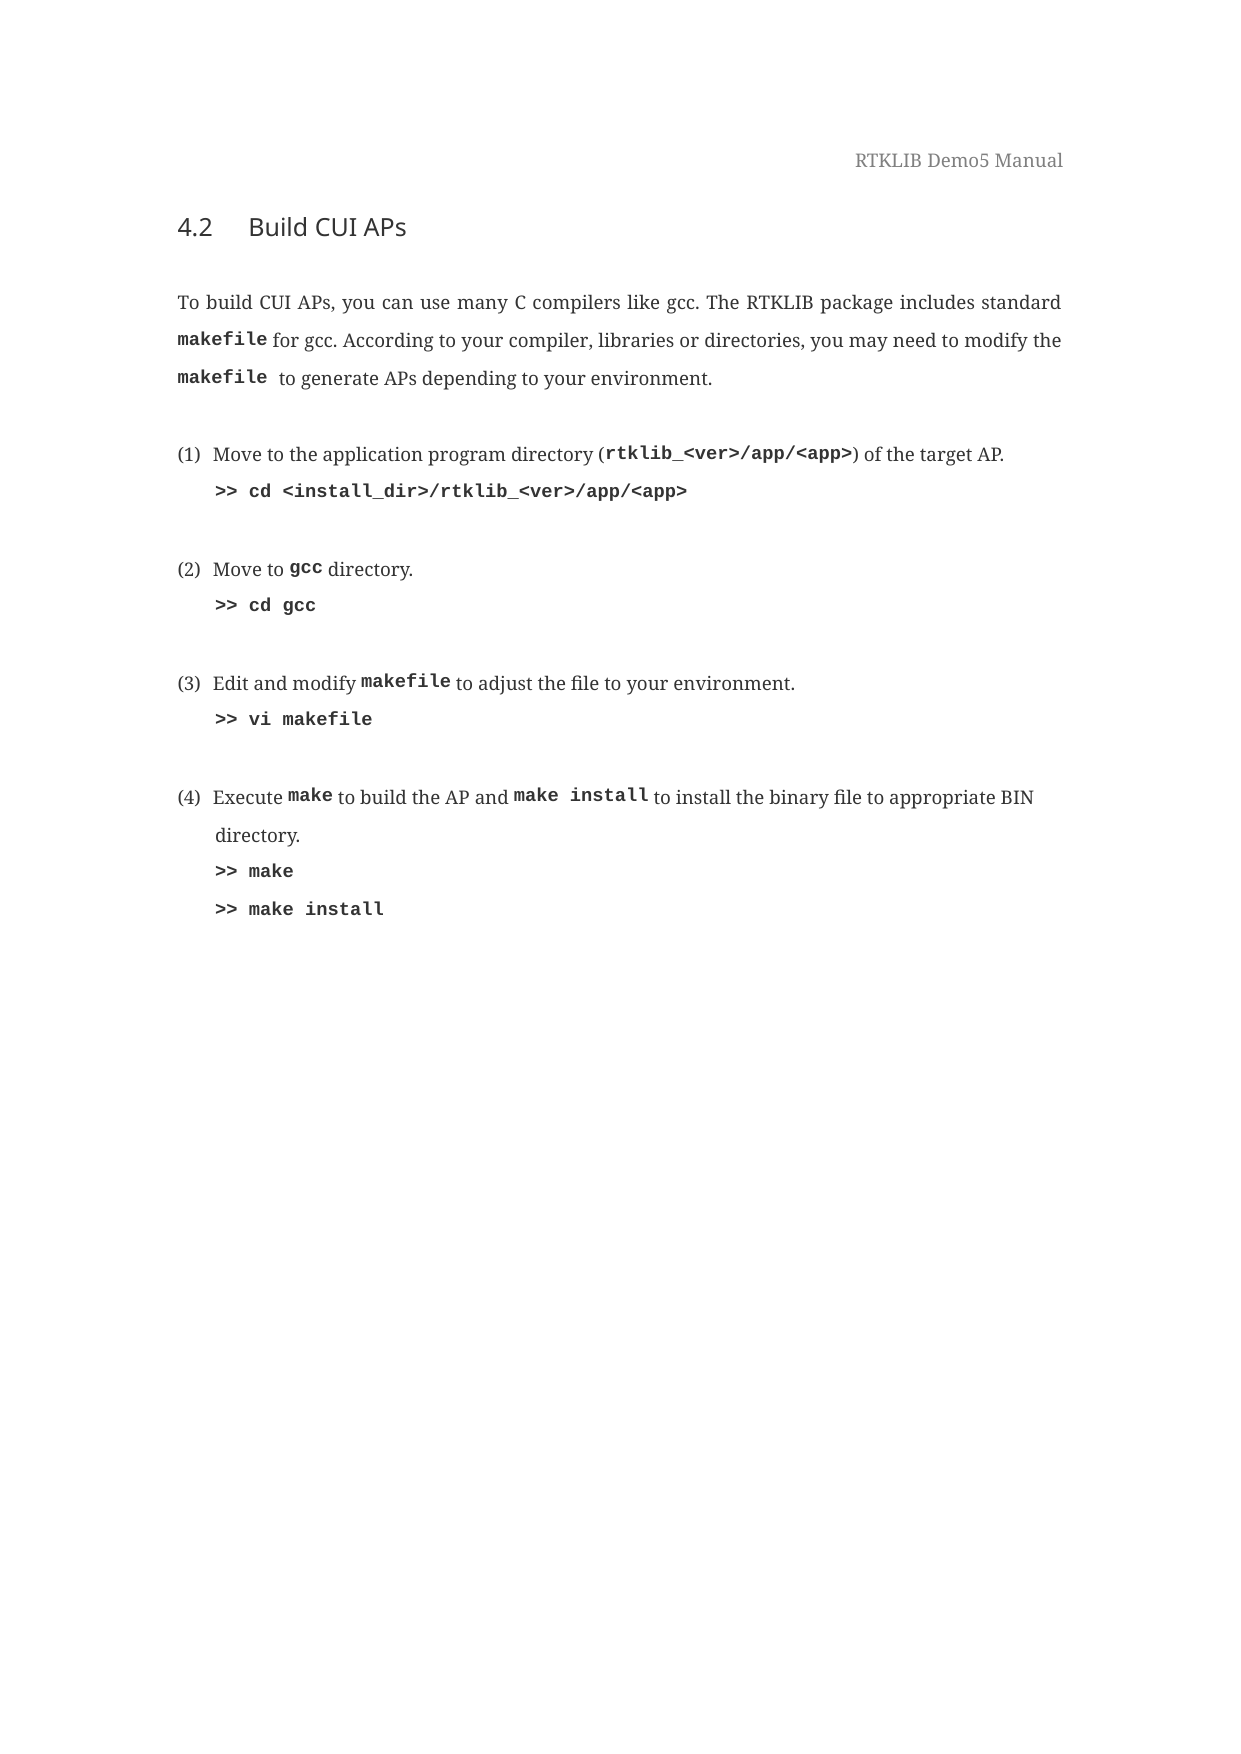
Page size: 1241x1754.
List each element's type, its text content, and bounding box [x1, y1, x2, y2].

subtitle 4.2 Build CUI APs [177, 207, 1063, 245]
list Execute make to build the AP and make install to install the binary file to appropriate BIN directory. >> make >> make install [177, 778, 1063, 930]
list Edit and modify makefile to adjust the file to your environment. >> vi makefile [177, 664, 1063, 740]
list Move to the application program directory (rtklib_<ver>/app/<app>) of the target AP. >> cd <install_dir>/rtklib_<ver>/app/<app> [177, 436, 1063, 512]
list Move to gcc directory. >> cd gcc [177, 549, 1063, 626]
text To build CUI APs, you can use many C compilers like gcc. The RTKLIB package includes standard makefile for gcc. According to your compiler, libraries or directories, you may need to modify the makefile to generate APs depending to your environment. [177, 283, 1063, 397]
